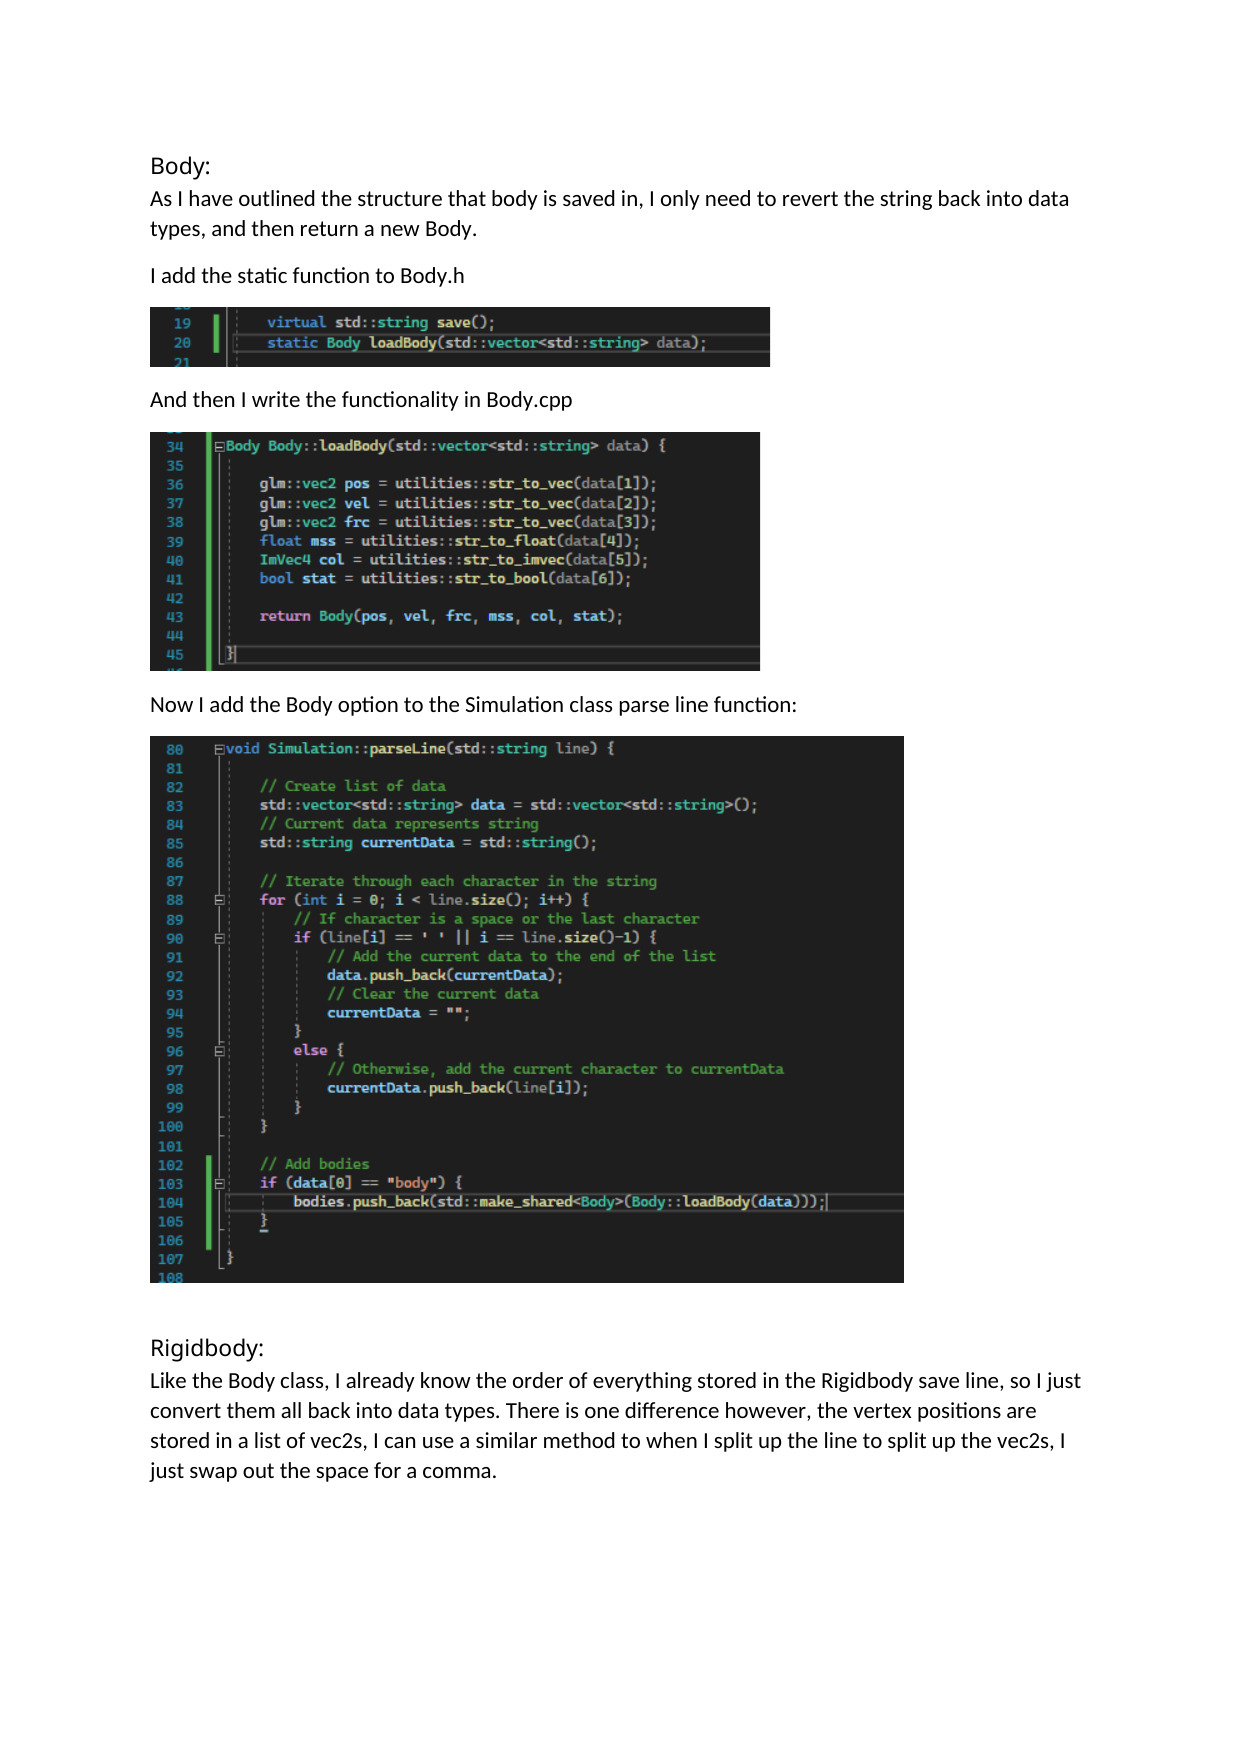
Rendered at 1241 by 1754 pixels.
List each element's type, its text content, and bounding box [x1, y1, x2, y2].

text As I have outlined the structure that body is saved in, I only need to revert the string back into data types, and then return a new Body. [150, 184, 1090, 242]
picture [150, 736, 904, 1283]
text I add the static function to Body.h [150, 261, 1090, 289]
subtitle Rigidbody: [150, 1332, 1090, 1363]
text And then I write the functionality in Body.cpp [150, 385, 1090, 413]
text Now I add the Body option to the Simulation class parse line function: [150, 690, 1090, 718]
picture [150, 307, 771, 367]
picture [150, 432, 761, 671]
text Like the Body class, I already know the order of everything stored in the Rigidbody save line, so I just convert them all back into data types. There is one difference however, the vertex positions are stored in a list of vec2s, I can use a similar method to when I split up the line to split up the vec2s, I just swap out the space for a comma. [150, 1366, 1090, 1484]
subtitle Body: [150, 150, 1090, 181]
